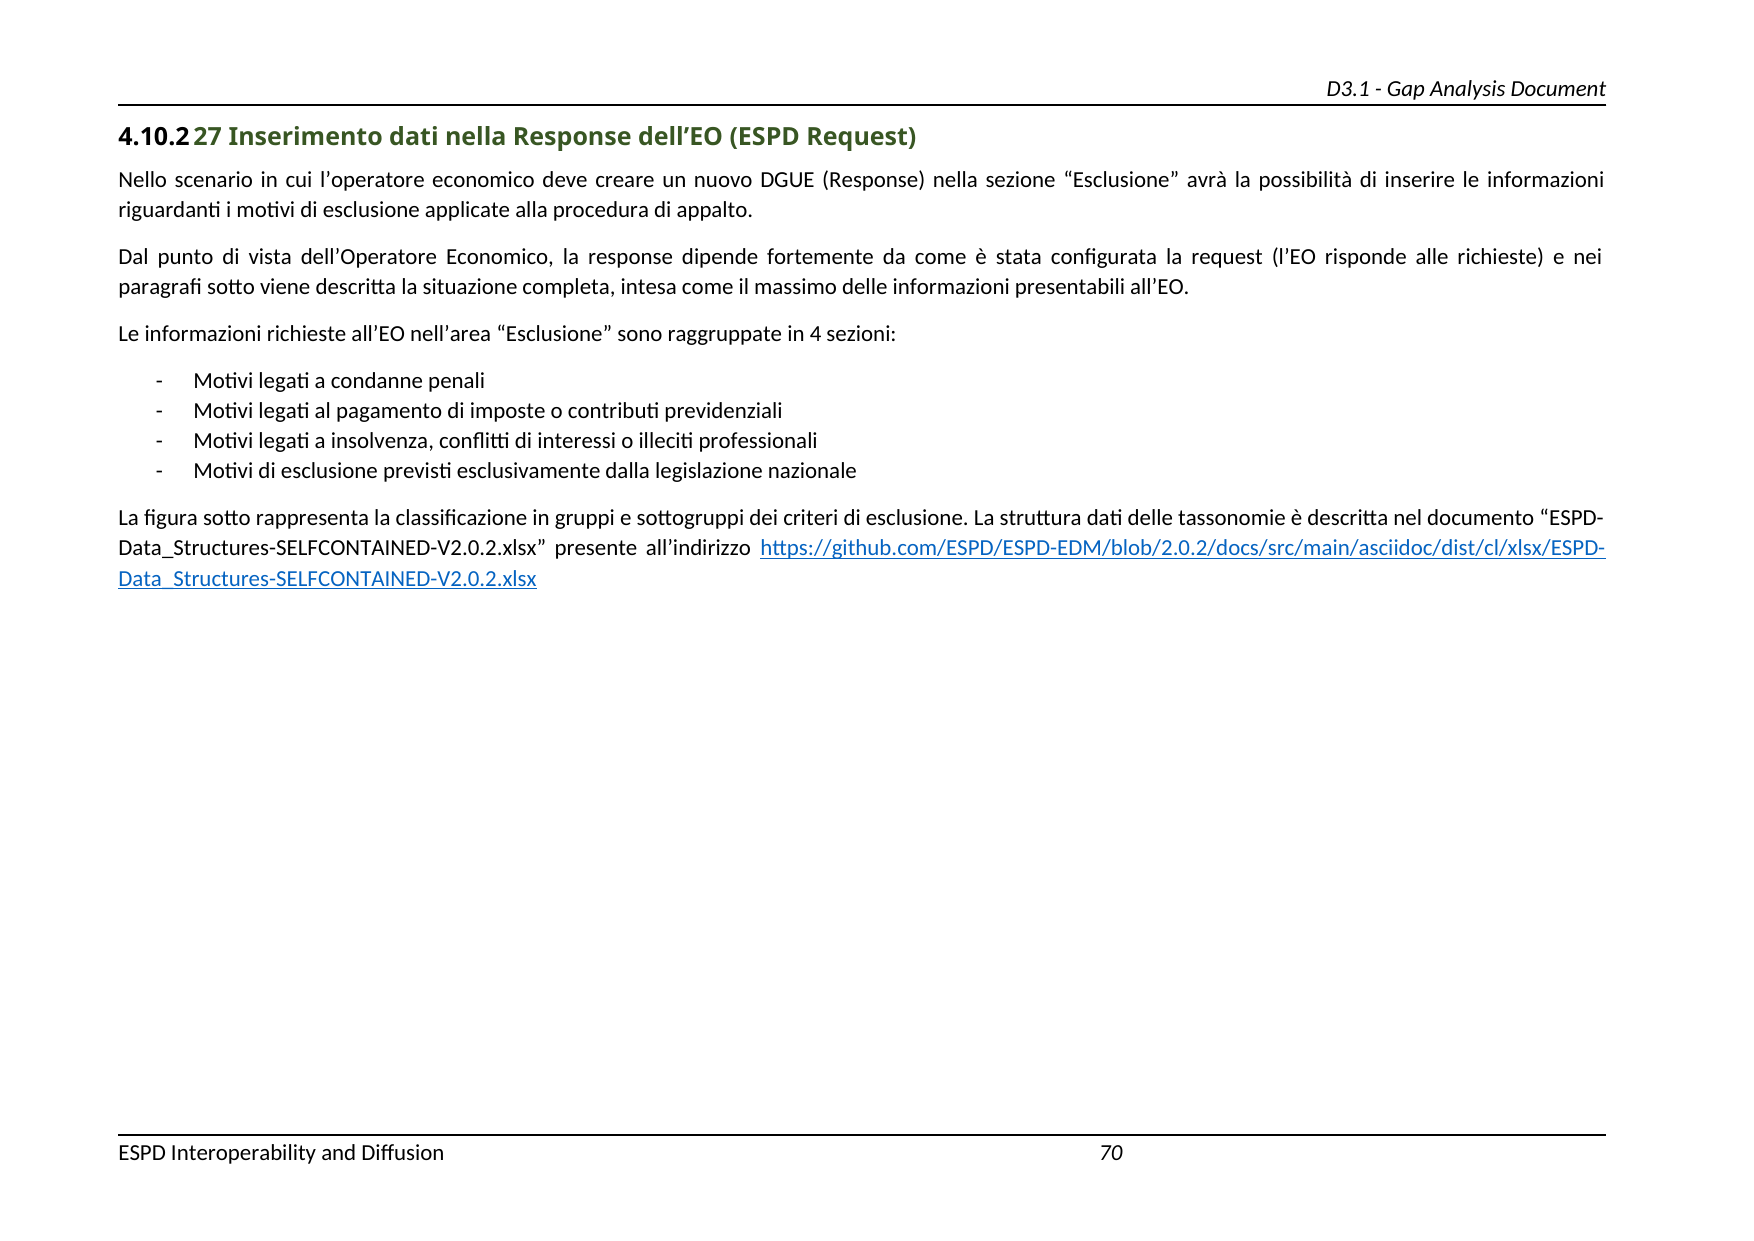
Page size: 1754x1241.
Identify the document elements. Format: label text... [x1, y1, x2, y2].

list Motivi di esclusione previsti esclusivamente dalla legislazione nazionale [156, 456, 1606, 484]
list Motivi legati a condanne penali [156, 366, 1606, 394]
list Motivi legati al pagamento di imposte o contributi previdenziali [156, 396, 1606, 424]
text Dal punto di vista dell’Operatore Economico, la response dipende fortemente da come è stata configurata la request (l’EO risponde alle richieste) e nei paragrafi sotto viene descritta la situazione completa, intesa come il massimo delle informazioni presentabili all’EO. [118, 242, 1606, 300]
text Le informazioni richieste all’EO nell’area “Esclusione” sono raggruppate in 4 sezioni: [118, 319, 1606, 347]
text La figura sotto rappresenta la classificazione in gruppi e sottogruppi dei criteri di esclusione. La struttura dati delle tassonomie è descritta nel documento “ESPD-Data_Structures-SELFCONTAINED-V2.0.2.xlsx” presente all’indirizzo https://github.com/ESPD/ESPD-EDM/blob/2.0.2/docs/src/main/asciidoc/dist/cl/xlsx/ESPD-Data_Structures-SELFCONTAINED-V2.0.2.xlsx [118, 503, 1606, 592]
subtitle REF028 Inserimento dati nella Response dell’EO (ESPD Request) [118, 118, 1606, 152]
list Motivi legati a insolvenza, conflitti di interessi o illeciti professionali [156, 426, 1606, 454]
text Nello scenario in cui l’operatore economico deve creare un nuovo DGUE (Response) nella sezione “Esclusione” avrà la possibilità di inserire le informazioni riguardanti i motivi di esclusione applicate alla procedura di appalto. [118, 165, 1606, 223]
